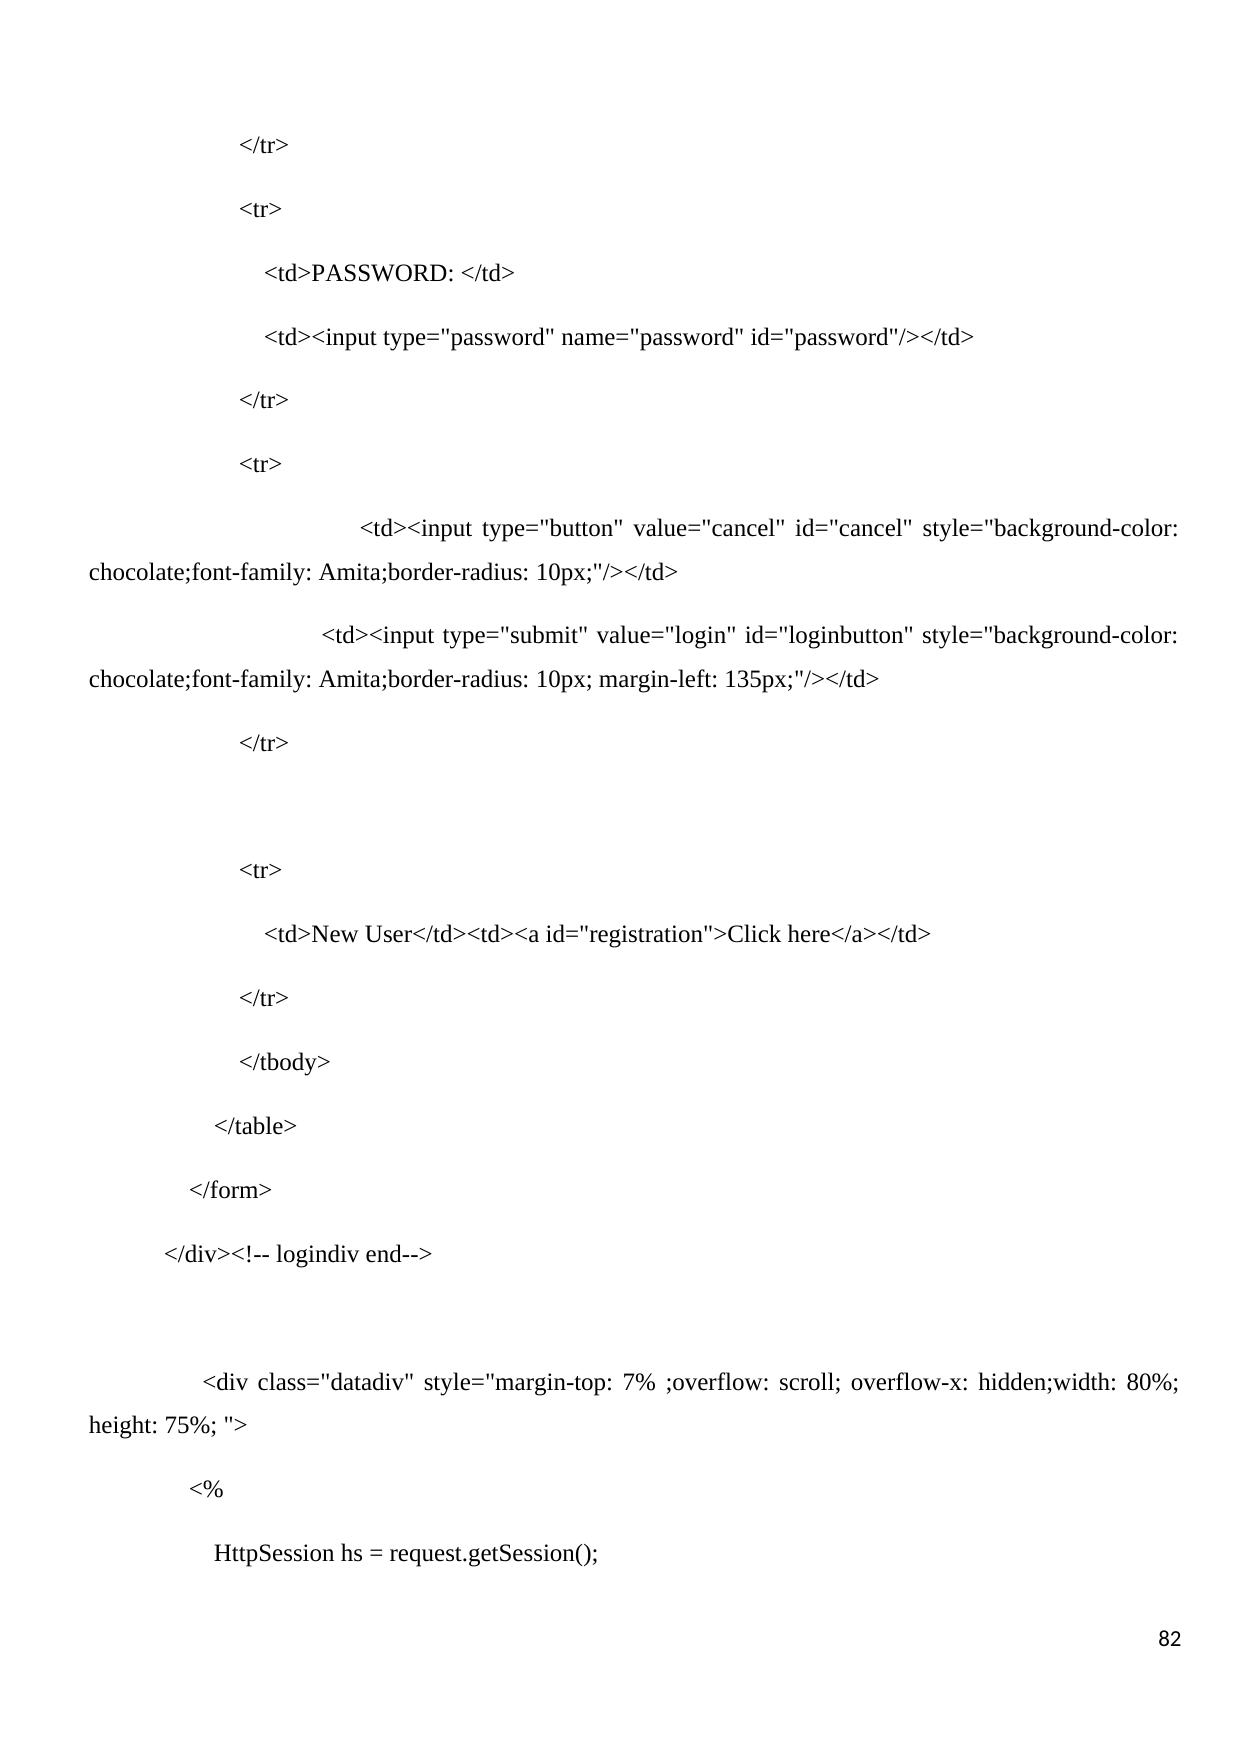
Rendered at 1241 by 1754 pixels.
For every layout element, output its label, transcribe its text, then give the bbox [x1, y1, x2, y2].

text <td><input type="submit" value="login" id="loginbutton" style="background-color: chocolate;font-family: Amita;border-radius: 10px; margin-left: 135px;"/></td> [89, 621, 1181, 692]
text </div><!-- logindiv end--> [89, 1239, 1181, 1268]
text <tr> [89, 194, 1181, 222]
text </table> [89, 1111, 1181, 1140]
text <% [89, 1474, 1181, 1503]
text <td><input type="password" name="password" id="password"/></td> [89, 322, 1181, 350]
text <div class="datadiv" style="margin-top: 7% ;overflow: scroll; overflow-x: hidden;width: 80%; height: 75%; "> [89, 1367, 1181, 1439]
text </tr> [89, 386, 1181, 414]
text <tr> [89, 856, 1181, 884]
text <td>New User</td><td><a id="registration">Click here</a></td> [89, 919, 1181, 948]
text </tr> [89, 728, 1181, 756]
text </tbody> [89, 1047, 1181, 1076]
text </form> [89, 1175, 1181, 1204]
text <td>PASSWORD: </td> [89, 258, 1181, 286]
text <tr> [89, 449, 1181, 478]
text </tr> [89, 983, 1181, 1012]
text <td><input type="button" value="cancel" id="cancel" style="background-color: chocolate;font-family: Amita;border-radius: 10px;"/></td> [89, 513, 1181, 585]
text HttpSession hs = request.getSession(); [89, 1538, 1181, 1567]
text </tr> [89, 130, 1181, 158]
